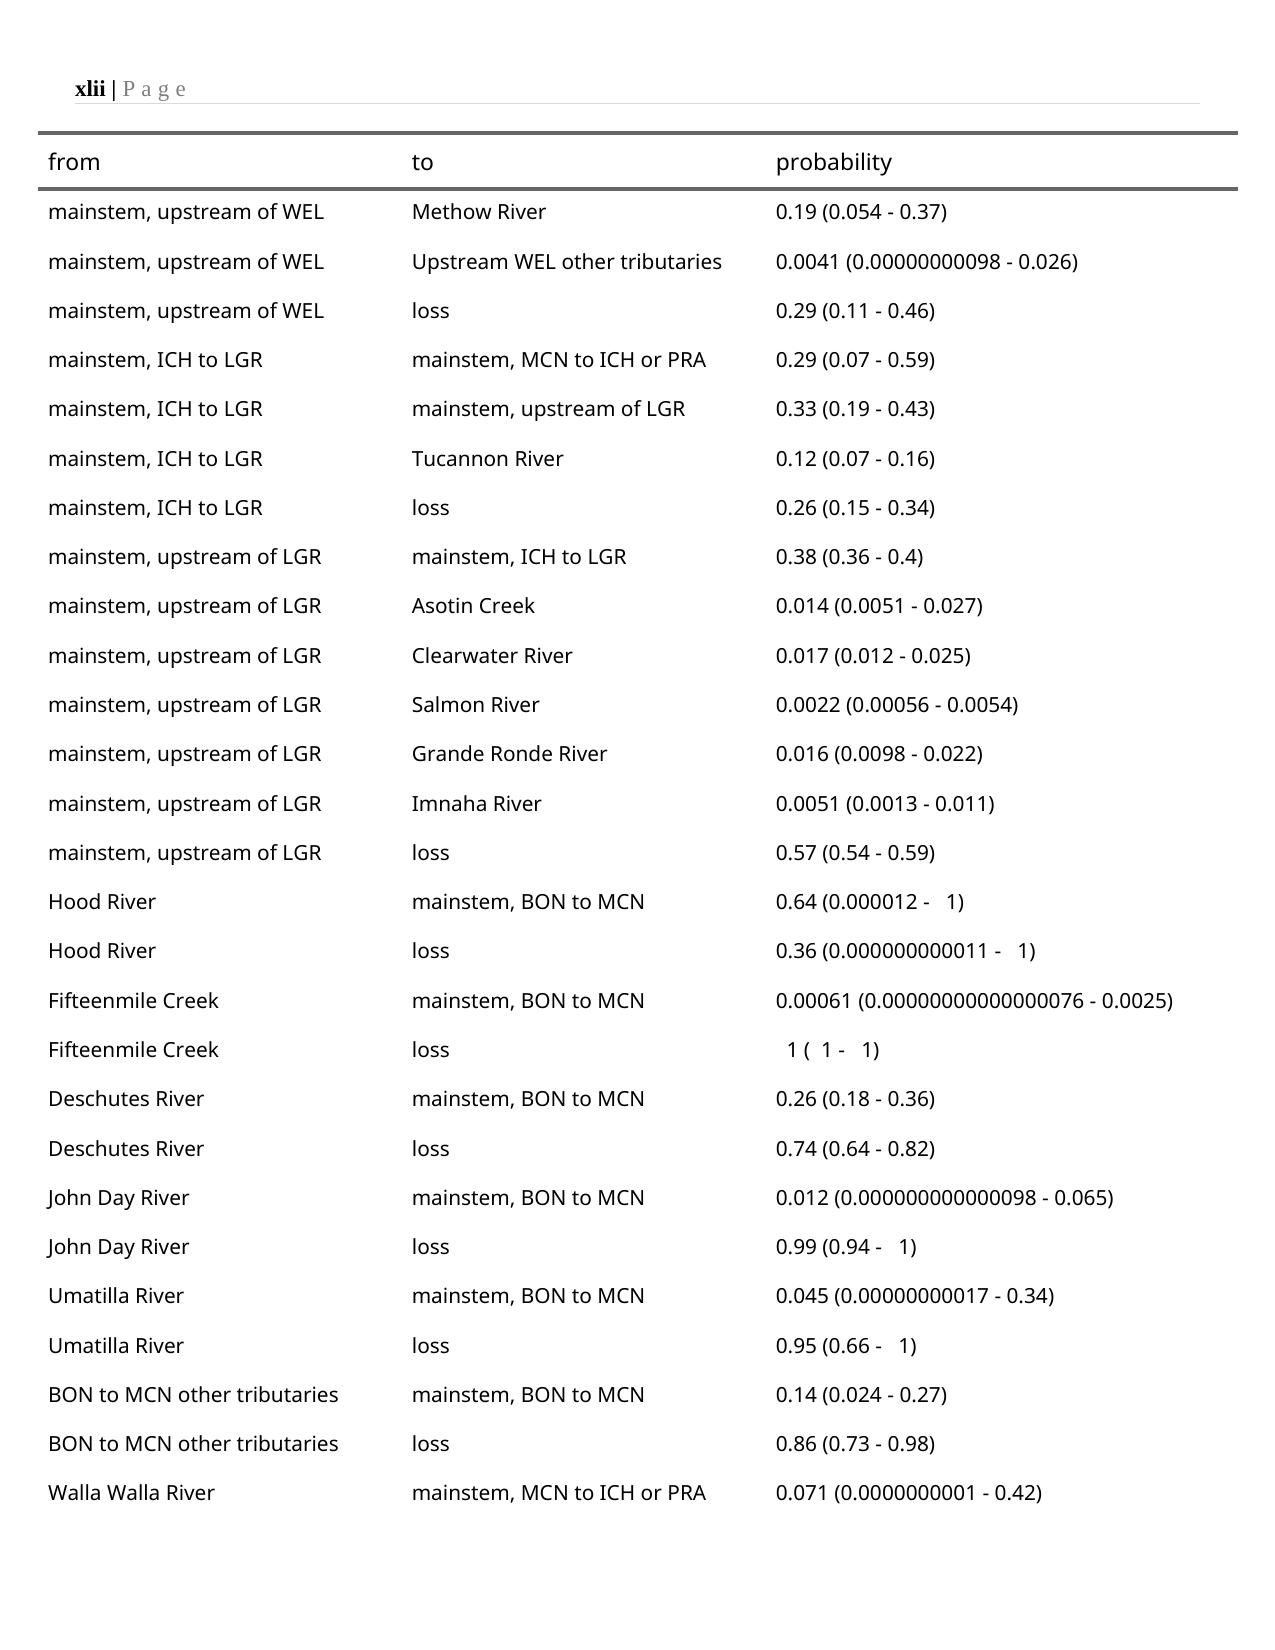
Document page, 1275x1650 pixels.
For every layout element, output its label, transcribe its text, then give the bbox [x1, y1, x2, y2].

table_cell mainstem, MCN to ICH or PRA [401, 335, 765, 384]
table_cell loss [401, 1419, 765, 1468]
table_cell 0.14 (0.024 - 0.27) [765, 1370, 1237, 1419]
table_cell mainstem, ICH to LGR [38, 384, 401, 433]
table_cell loss [401, 1123, 765, 1172]
table_cell mainstem, upstream of WEL [38, 191, 401, 236]
table_cell 0.29 (0.11 - 0.46) [765, 286, 1237, 335]
table_cell mainstem, upstream of LGR [401, 384, 765, 433]
table_cell loss [401, 483, 765, 532]
table_cell 0.26 (0.18 - 0.36) [765, 1074, 1237, 1123]
table_cell mainstem, BON to MCN [401, 877, 765, 926]
table_cell loss [401, 1222, 765, 1271]
table_header from [38, 135, 401, 187]
table_cell loss [401, 926, 765, 975]
table_cell 0.0051 (0.0013 - 0.011) [765, 778, 1237, 828]
table_cell mainstem, BON to MCN [401, 1370, 765, 1419]
table_cell 0.12 (0.07 - 0.16) [765, 434, 1237, 483]
table_cell mainstem, BON to MCN [401, 1271, 765, 1320]
table_cell Grande Ronde River [401, 729, 765, 778]
table_cell 0.045 (0.00000000017 - 0.34) [765, 1271, 1237, 1320]
table_cell mainstem, upstream of LGR [38, 778, 401, 828]
table_cell Imnaha River [401, 778, 765, 828]
table_cell Deschutes River [38, 1123, 401, 1172]
table_cell mainstem, upstream of LGR [38, 581, 401, 631]
table_cell Salmon River [401, 680, 765, 729]
table_cell Upstream WEL other tributaries [401, 236, 765, 286]
table_cell 0.33 (0.19 - 0.43) [765, 384, 1237, 433]
table_cell 0.014 (0.0051 - 0.027) [765, 581, 1237, 631]
table_cell Fifteenmile Creek [38, 975, 401, 1025]
table_cell Umatilla River [38, 1320, 401, 1369]
table_cell 0.071 (0.0000000001 - 0.42) [765, 1468, 1237, 1517]
table_cell loss [401, 1025, 765, 1074]
table_header probability [765, 135, 1237, 187]
table_cell 0.017 (0.012 - 0.025) [765, 631, 1237, 680]
table_cell Walla Walla River [38, 1468, 401, 1517]
table_cell 0.99 (0.94 - 1) [765, 1222, 1237, 1271]
table_cell 0.74 (0.64 - 0.82) [765, 1123, 1237, 1172]
table_cell 0.29 (0.07 - 0.59) [765, 335, 1237, 384]
table_cell 0.0022 (0.00056 - 0.0054) [765, 680, 1237, 729]
table_cell 0.64 (0.000012 - 1) [765, 877, 1237, 926]
table_cell Tucannon River [401, 434, 765, 483]
table_cell mainstem, upstream of LGR [38, 828, 401, 877]
table_cell mainstem, ICH to LGR [38, 483, 401, 532]
table_cell BON to MCN other tributaries [38, 1419, 401, 1468]
table_cell loss [401, 286, 765, 335]
table_cell 0.86 (0.73 - 0.98) [765, 1419, 1237, 1468]
table_cell Asotin Creek [401, 581, 765, 631]
table_cell 0.19 (0.054 - 0.37) [765, 191, 1237, 236]
table_cell Hood River [38, 926, 401, 975]
table_cell mainstem, upstream of LGR [38, 680, 401, 729]
table_cell mainstem, upstream of WEL [38, 236, 401, 286]
table_cell 0.012 (0.000000000000098 - 0.065) [765, 1173, 1237, 1222]
table_cell Clearwater River [401, 631, 765, 680]
table_cell Deschutes River [38, 1074, 401, 1123]
table_cell 0.016 (0.0098 - 0.022) [765, 729, 1237, 778]
table_cell 0.57 (0.54 - 0.59) [765, 828, 1237, 877]
table_cell loss [401, 828, 765, 877]
table_cell 0.36 (0.000000000011 - 1) [765, 926, 1237, 975]
table_cell 0.26 (0.15 - 0.34) [765, 483, 1237, 532]
table_cell 1 ( 1 - 1) [765, 1025, 1237, 1074]
table_cell mainstem, BON to MCN [401, 1173, 765, 1222]
table_cell mainstem, ICH to LGR [38, 335, 401, 384]
table_cell mainstem, upstream of LGR [38, 631, 401, 680]
table_cell 0.95 (0.66 - 1) [765, 1320, 1237, 1369]
table_cell mainstem, ICH to LGR [401, 532, 765, 581]
table_cell mainstem, upstream of WEL [38, 286, 401, 335]
table_cell Methow River [401, 191, 765, 236]
table_cell John Day River [38, 1222, 401, 1271]
table_cell John Day River [38, 1173, 401, 1222]
table_cell 0.0041 (0.00000000098 - 0.026) [765, 236, 1237, 286]
table_cell Hood River [38, 877, 401, 926]
table_cell 0.00061 (0.00000000000000076 - 0.0025) [765, 975, 1237, 1025]
table_cell Fifteenmile Creek [38, 1025, 401, 1074]
table_cell loss [401, 1320, 765, 1369]
table_cell mainstem, upstream of LGR [38, 729, 401, 778]
table_cell mainstem, MCN to ICH or PRA [401, 1468, 765, 1517]
table_cell Umatilla River [38, 1271, 401, 1320]
table_cell mainstem, BON to MCN [401, 1074, 765, 1123]
table_header to [401, 135, 765, 187]
table_cell BON to MCN other tributaries [38, 1370, 401, 1419]
table_cell mainstem, BON to MCN [401, 975, 765, 1025]
table_cell 0.38 (0.36 - 0.4) [765, 532, 1237, 581]
table_cell mainstem, upstream of LGR [38, 532, 401, 581]
table_cell mainstem, ICH to LGR [38, 434, 401, 483]
